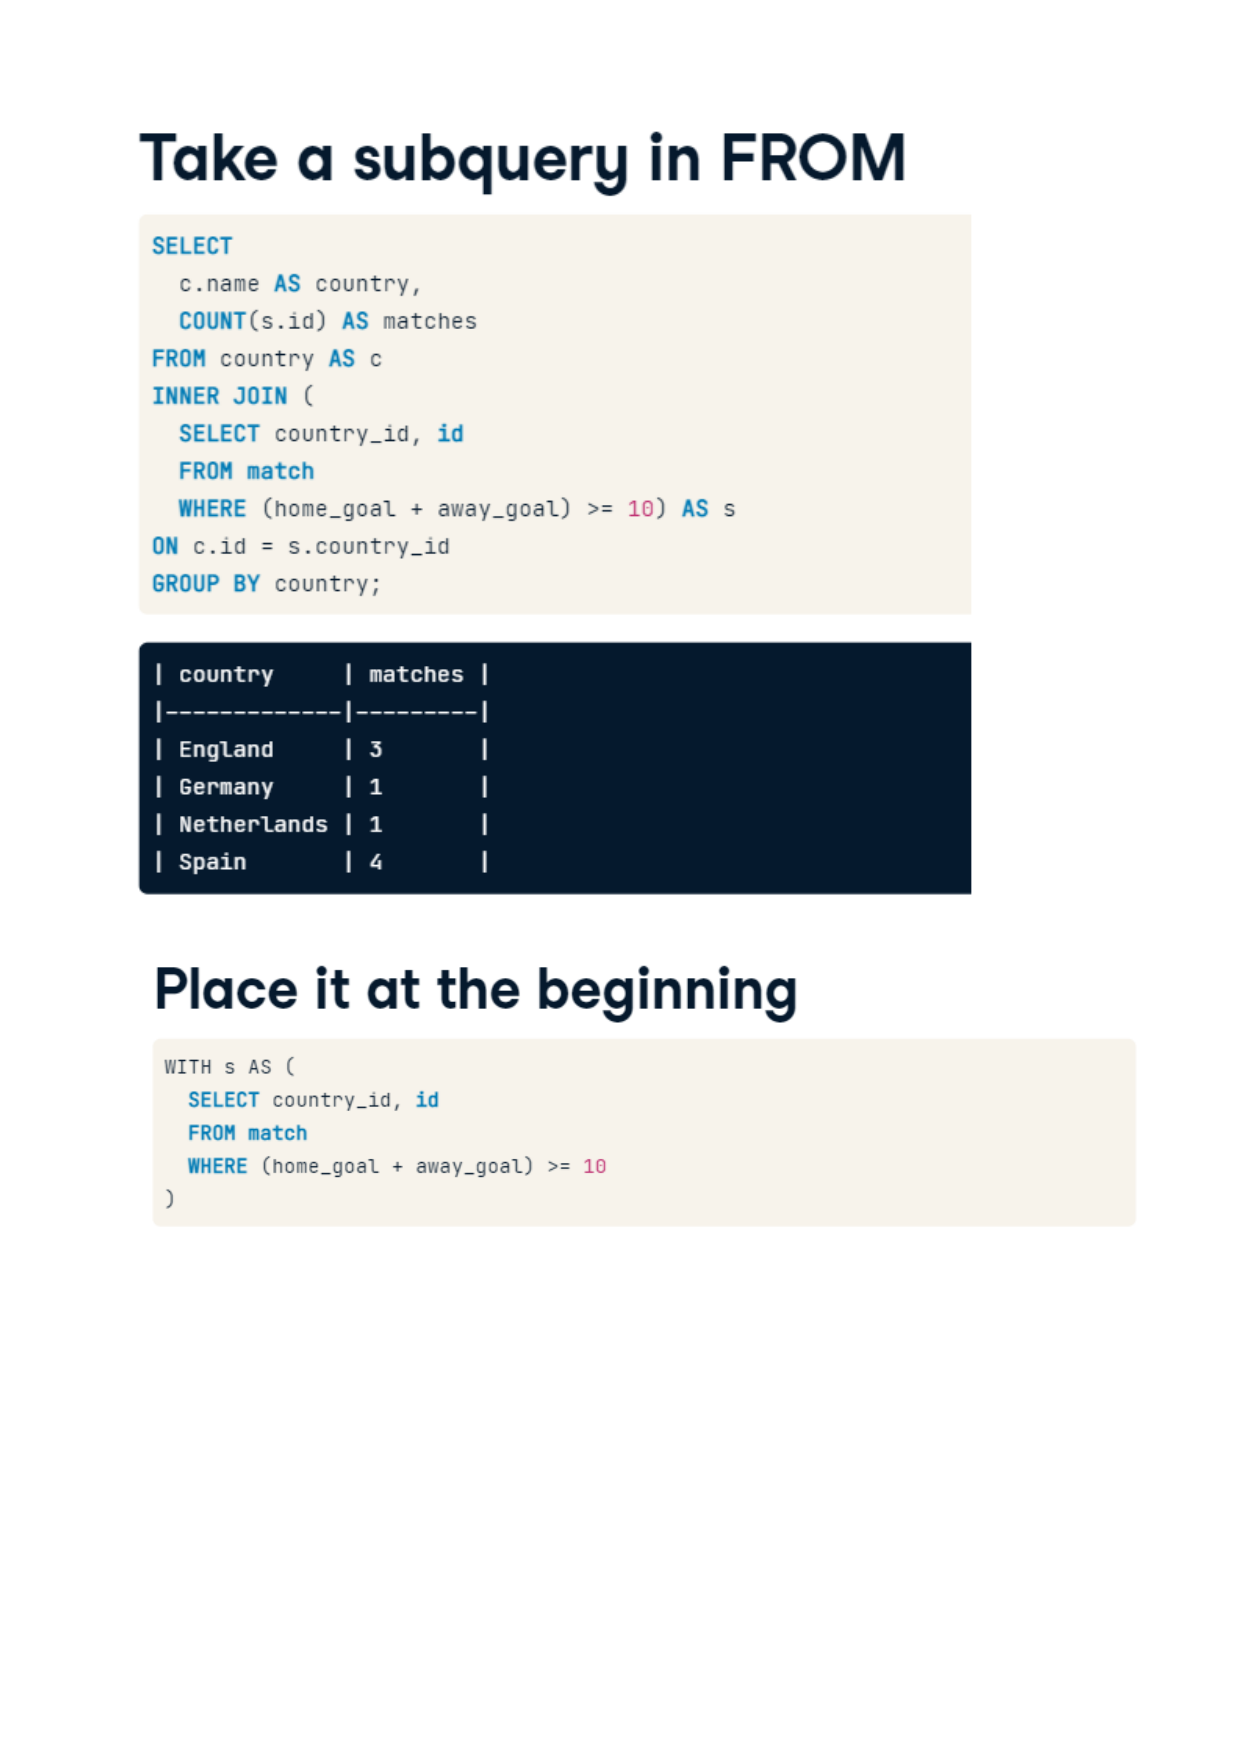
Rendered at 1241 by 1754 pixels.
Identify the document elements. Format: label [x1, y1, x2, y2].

picture [118, 118, 972, 926]
picture [118, 945, 1152, 1278]
